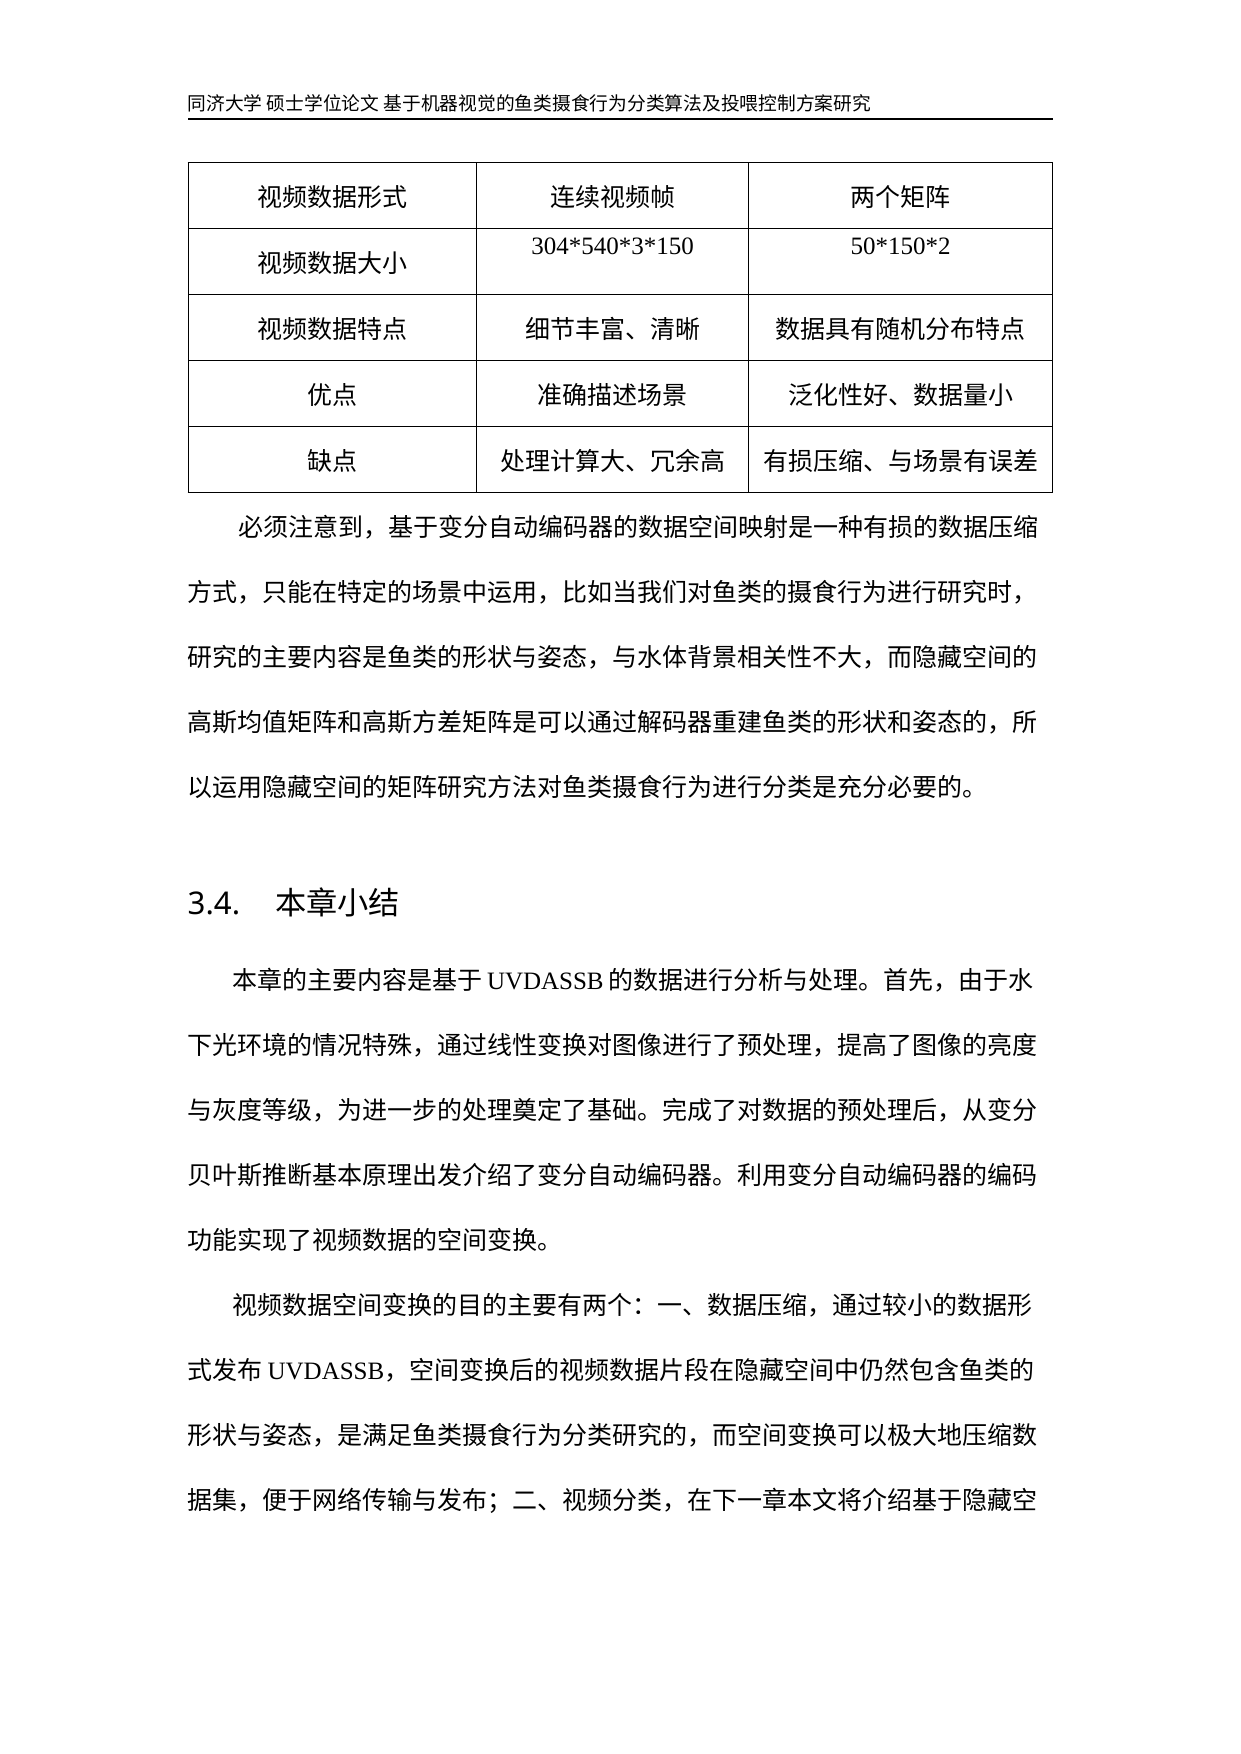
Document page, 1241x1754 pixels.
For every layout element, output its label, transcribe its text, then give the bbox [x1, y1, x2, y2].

table_cell 连续视频帧 [477, 163, 748, 228]
table_cell 304*540*3*150 [477, 229, 748, 294]
table_cell 有损压缩、与场景有误差 [749, 427, 1052, 492]
table_cell 处理计算大、冗余高 [477, 427, 748, 492]
table_cell 泛化性好、数据量小 [749, 361, 1052, 426]
text 必须注意到，基于变分自动编码器的数据空间映射是一种有损的数据压缩方式，只能在特定的场景中运用，比如当我们对鱼类的摄食行为进行研究时，研究的主要内容是鱼类的形状与姿态，与水体背景相关性不大，而隐藏空间的高斯均值矩阵和高斯方差矩阵是可以通过解码器重建鱼类的形状和姿态的，所以运用隐藏空间的矩阵研究方法对鱼类摄食行为进行分类是充分必要的。 [187, 493, 1053, 818]
table_cell 细节丰富、清晰 [477, 295, 748, 360]
table_cell 优点 [189, 361, 476, 426]
table_cell 准确描述场景 [477, 361, 748, 426]
table_cell 两个矩阵 [749, 163, 1052, 228]
text 本章的主要内容是基于UVDASSB的数据进行分析与处理。首先，由于水下光环境的情况特殊，通过线性变换对图像进行了预处理，提高了图像的亮度与灰度等级，为进一步的处理奠定了基础。完成了对数据的预处理后，从变分贝叶斯推断基本原理出发介绍了变分自动编码器。利用变分自动编码器的编码功能实现了视频数据的空间变换。 [187, 946, 1053, 1271]
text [187, 1271, 1053, 1531]
table_cell 50*150*2 [749, 229, 1052, 294]
table_cell 视频数据形式 [189, 163, 476, 228]
table_cell 缺点 [189, 427, 476, 492]
table_cell 数据具有随机分布特点 [749, 295, 1052, 360]
table_cell 视频数据大小 [189, 229, 476, 294]
table_cell 视频数据特点 [189, 295, 476, 360]
list 本章小结 [187, 868, 1053, 933]
